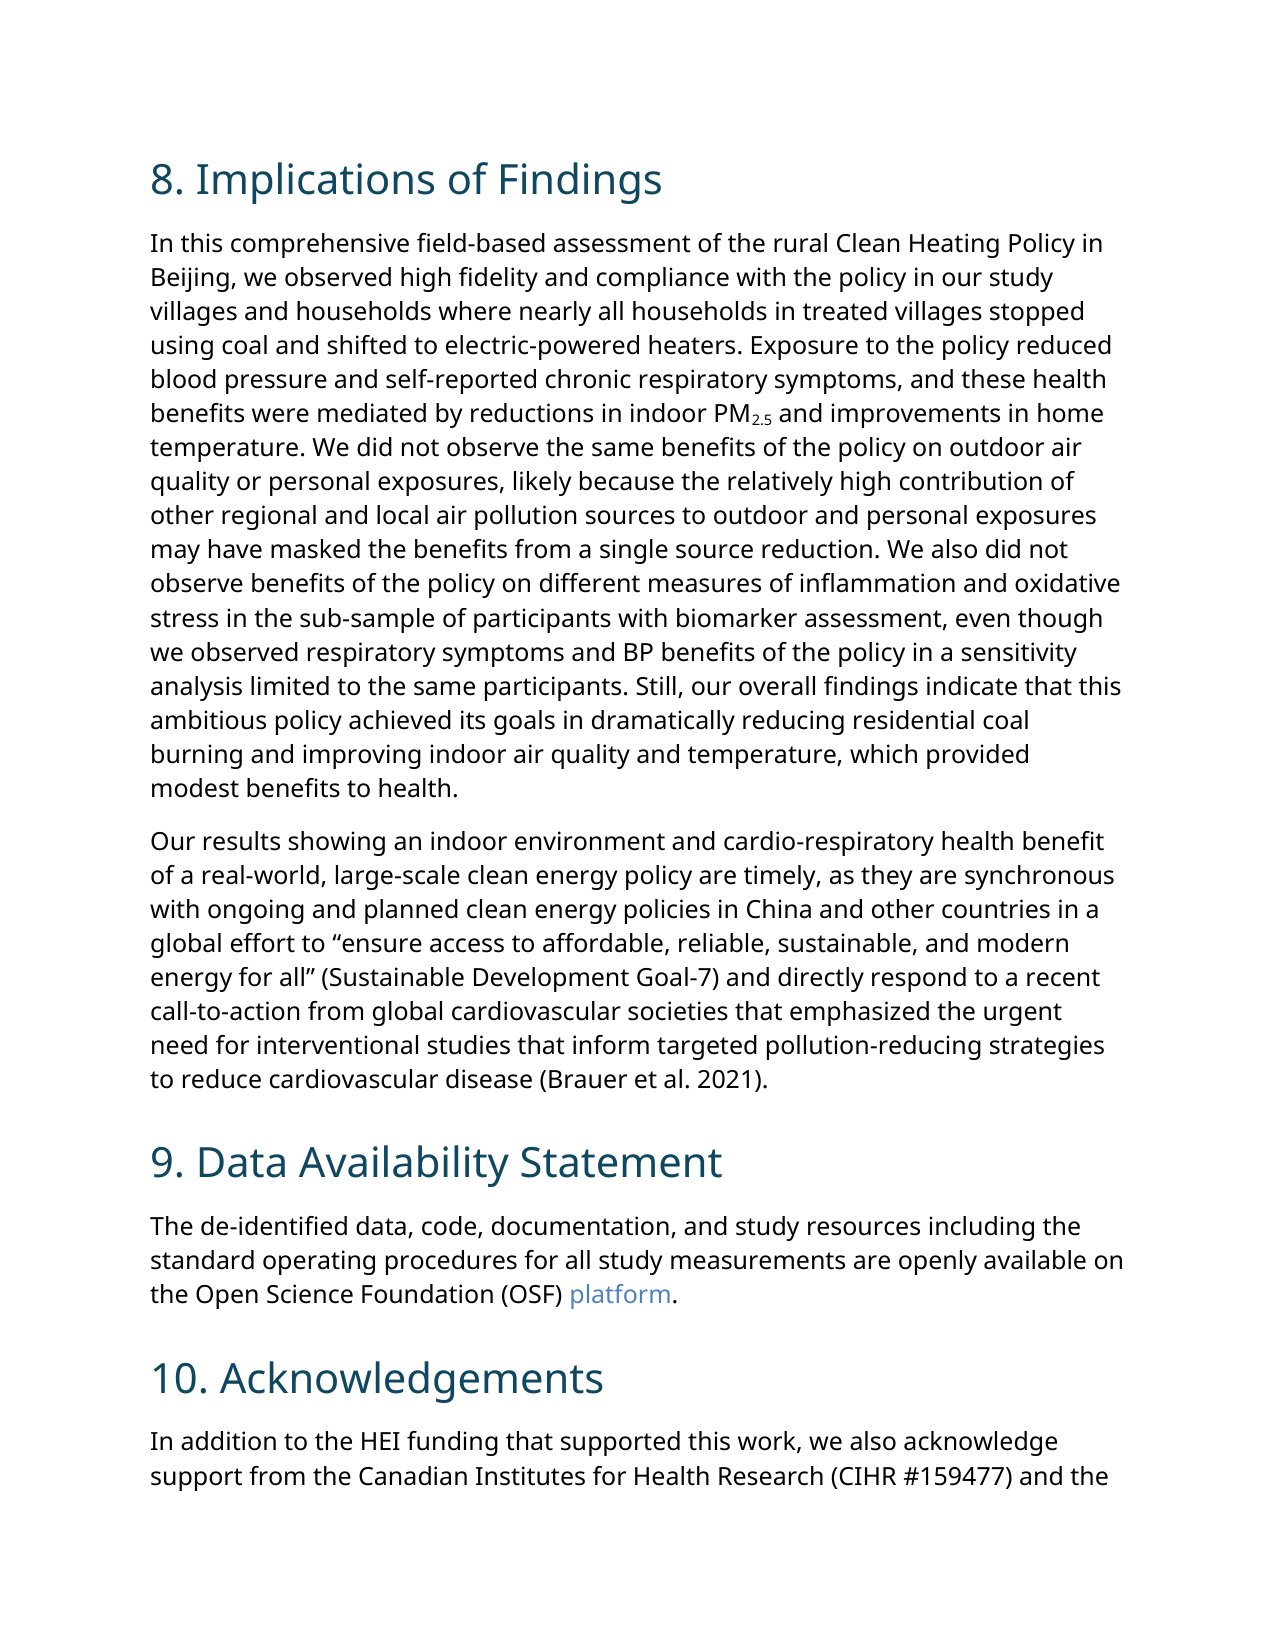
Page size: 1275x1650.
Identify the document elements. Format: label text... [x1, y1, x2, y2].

text In this comprehensive field-based assessment of the rural Clean Heating Policy in Beijing, we observed high fidelity and compliance with the policy in our study villages and households where nearly all households in treated villages stopped using coal and shifted to electric-powered heaters. Exposure to the policy reduced blood pressure and self-reported chronic respiratory symptoms, and these health benefits were mediated by reductions in indoor PM2.5 and improvements in home temperature. We did not observe the same benefits of the policy on outdoor air quality or personal exposures, likely because the relatively high contribution of other regional and local air pollution sources to outdoor and personal exposures may have masked the benefits from a single source reduction. We also did not observe benefits of the policy on different measures of inflammation and oxidative stress in the sub-sample of participants with biomarker assessment, even though we observed respiratory symptoms and BP benefits of the policy in a sensitivity analysis limited to the same participants. Still, our overall findings indicate that this ambitious policy achieved its goals in dramatically reducing residential coal burning and improving indoor air quality and temperature, which provided modest benefits to health. [150, 226, 1125, 804]
subtitle 8. Implications of Findings [150, 150, 1125, 207]
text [150, 1424, 1125, 1492]
subtitle 10. Acknowledgements [150, 1348, 1125, 1405]
text Our results showing an indoor environment and cardio-respiratory health benefit of a real-world, large-scale clean energy policy are timely, as they are synchronous with ongoing and planned clean energy policies in China and other countries in a global effort to “ensure access to affordable, reliable, sustainable, and modern energy for all” (Sustainable Development Goal-7) and directly respond to a recent call-to-action from global cardiovascular societies that emphasized the urgent need for interventional studies that inform targeted pollution-reducing strategies to reduce cardiovascular disease (Brauer et al. 2021). [150, 823, 1125, 1096]
text The de-identified data, code, documentation, and study resources including the standard operating procedures for all study measurements are openly available on the Open Science Foundation (OSF) platform. [150, 1209, 1125, 1311]
subtitle 9. Data Availability Statement [150, 1133, 1125, 1190]
